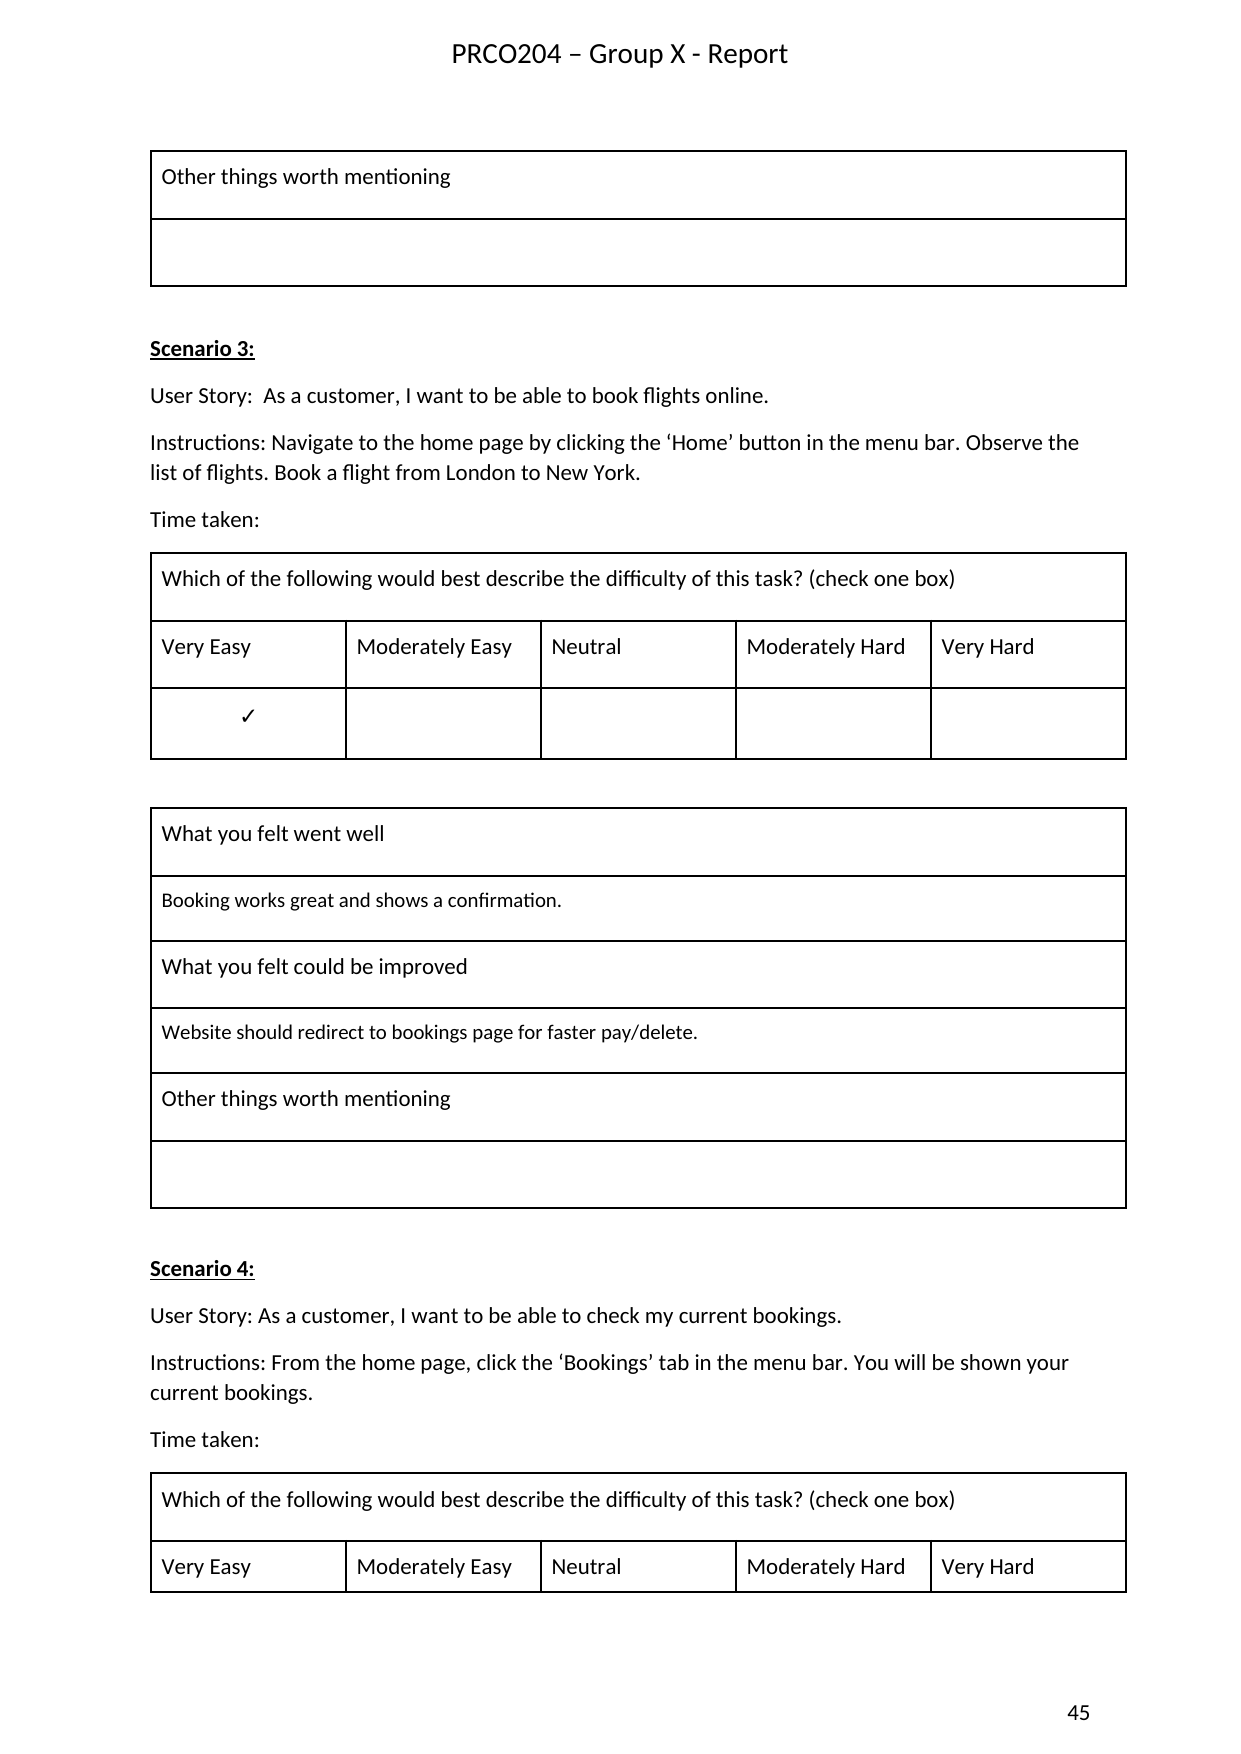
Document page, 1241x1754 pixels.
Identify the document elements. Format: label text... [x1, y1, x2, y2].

table_cell [932, 689, 1125, 758]
table_cell Moderately Hard [737, 1542, 930, 1591]
table_cell ✓ [152, 689, 345, 758]
table_cell What you felt could be improved [152, 942, 1125, 1007]
table_header Which of the following would best describe the difficulty of this task? (check one box) [152, 1474, 1125, 1540]
table_cell Moderately Easy [347, 1542, 540, 1591]
table_cell Very Hard [932, 622, 1125, 687]
table_cell Moderately Easy [347, 622, 540, 687]
table_header What you felt went well [152, 809, 1125, 874]
table_cell Very Easy [152, 1542, 345, 1591]
text Instructions: Navigate to the home page by clicking the ‘Home’ button in the menu bar. Observe the list of flights. Book a flight from London to New York. [150, 428, 1090, 486]
table_cell Website should redirect to bookings page for faster pay/delete. [152, 1009, 1125, 1072]
table_cell [737, 689, 930, 758]
table_cell Moderately Hard [737, 622, 930, 687]
table_cell [347, 689, 540, 758]
table_cell Very Hard [932, 1542, 1125, 1591]
table_cell Very Easy [152, 622, 345, 687]
text Time taken: [150, 505, 1090, 533]
table_cell Booking works great and shows a confirmation. [152, 877, 1125, 939]
text User Story: As a customer, I want to be able to check my current bookings. [150, 1301, 1090, 1329]
table_cell Other things worth mentioning [152, 152, 1125, 218]
table_cell Other things worth mentioning [152, 1074, 1125, 1140]
table_cell Neutral [542, 1542, 735, 1591]
table_cell [152, 220, 1125, 285]
text Scenario 4: [150, 1254, 1090, 1282]
table_cell [542, 689, 735, 758]
text Instructions: From the home page, click the ‘Bookings’ tab in the menu bar. You will be shown your current bookings. [150, 1348, 1090, 1406]
table_header Which of the following would best describe the difficulty of this task? (check one box) [152, 554, 1125, 619]
text User Story: As a customer, I want to be able to book flights online. [150, 381, 1090, 409]
table_cell [152, 1142, 1125, 1207]
text Scenario 3: [150, 334, 1090, 362]
table_cell Neutral [542, 622, 735, 687]
text Time taken: [150, 1425, 1090, 1453]
